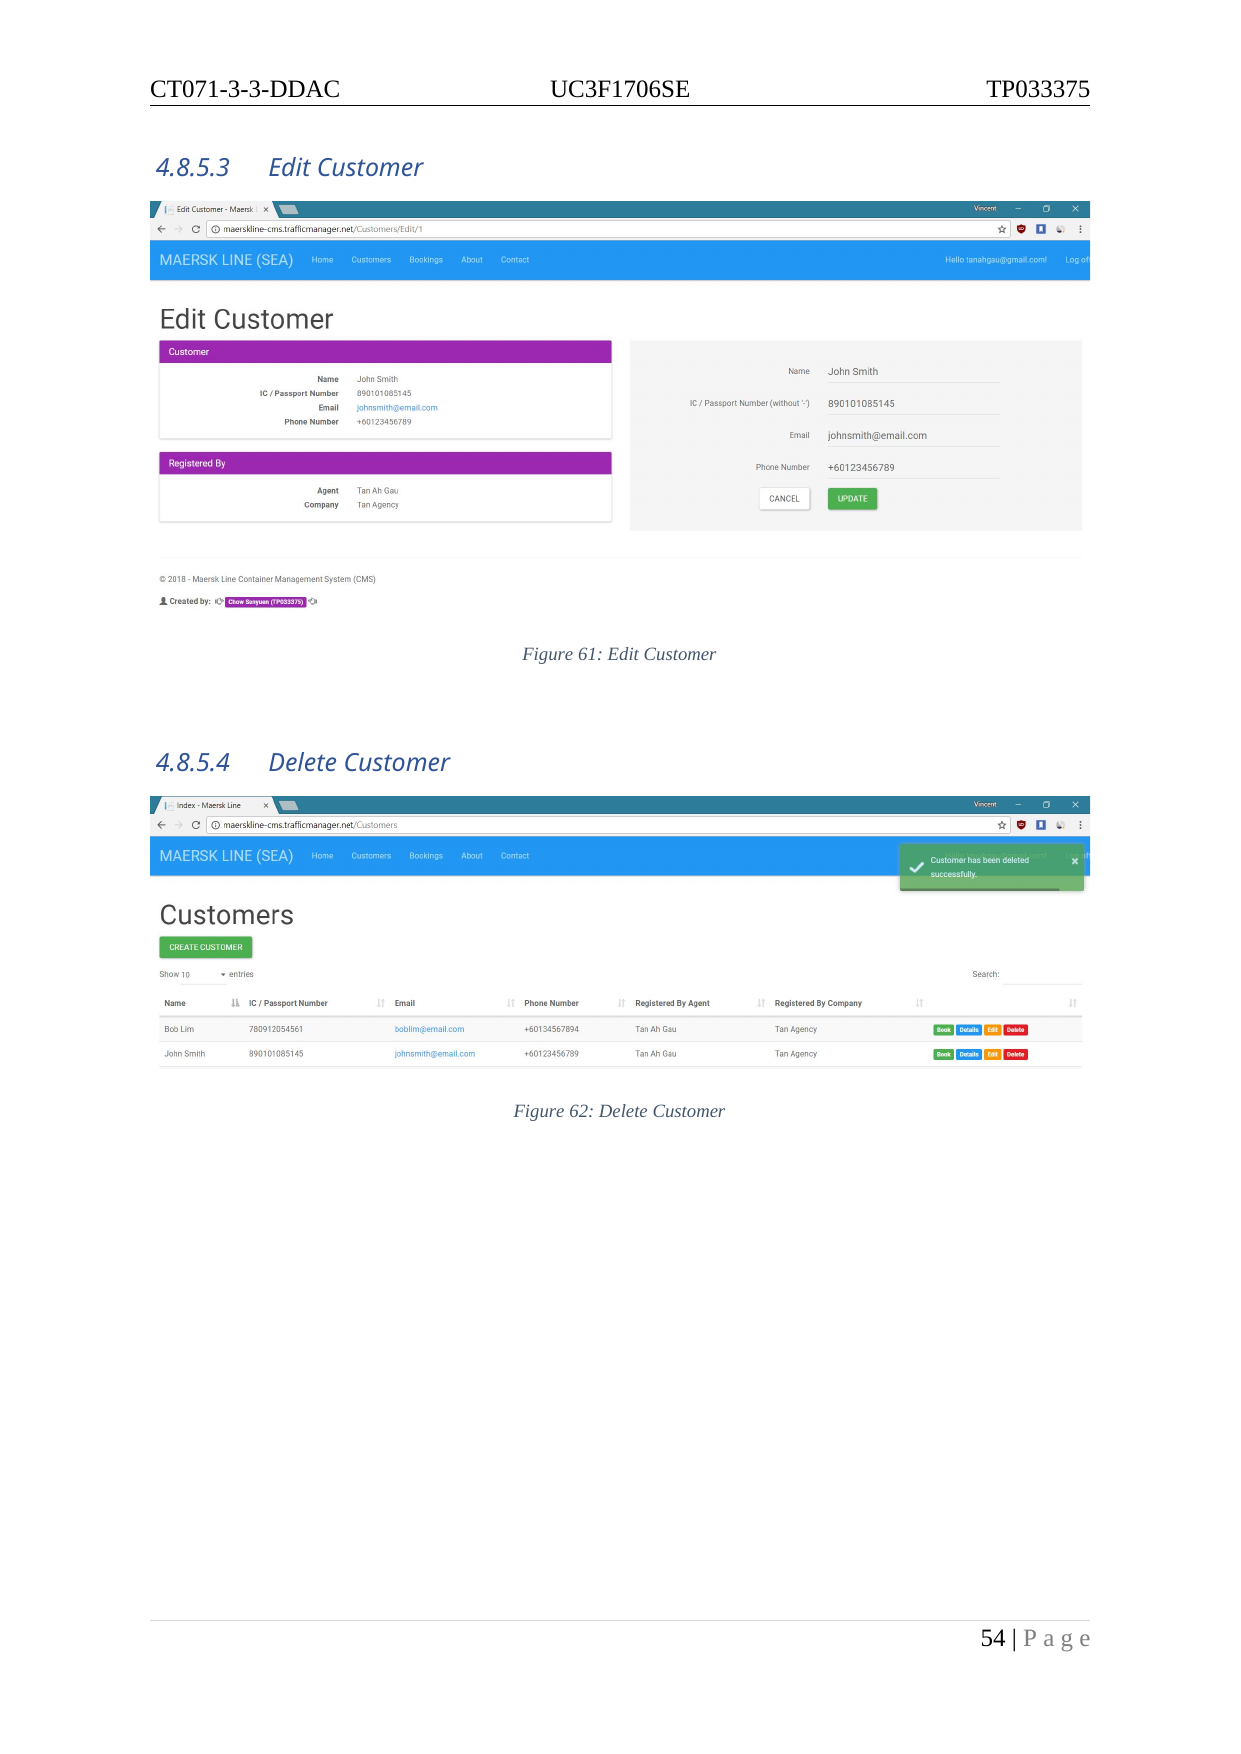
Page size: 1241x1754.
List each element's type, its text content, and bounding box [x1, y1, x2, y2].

text Figure 61: Edit Customer [150, 643, 1090, 664]
picture [150, 796, 1091, 1069]
picture [150, 201, 1091, 612]
text Figure 62: Delete Customer [150, 1100, 1090, 1121]
subtitle Delete Customer [156, 745, 1090, 779]
subtitle Edit Customer [156, 150, 1090, 184]
